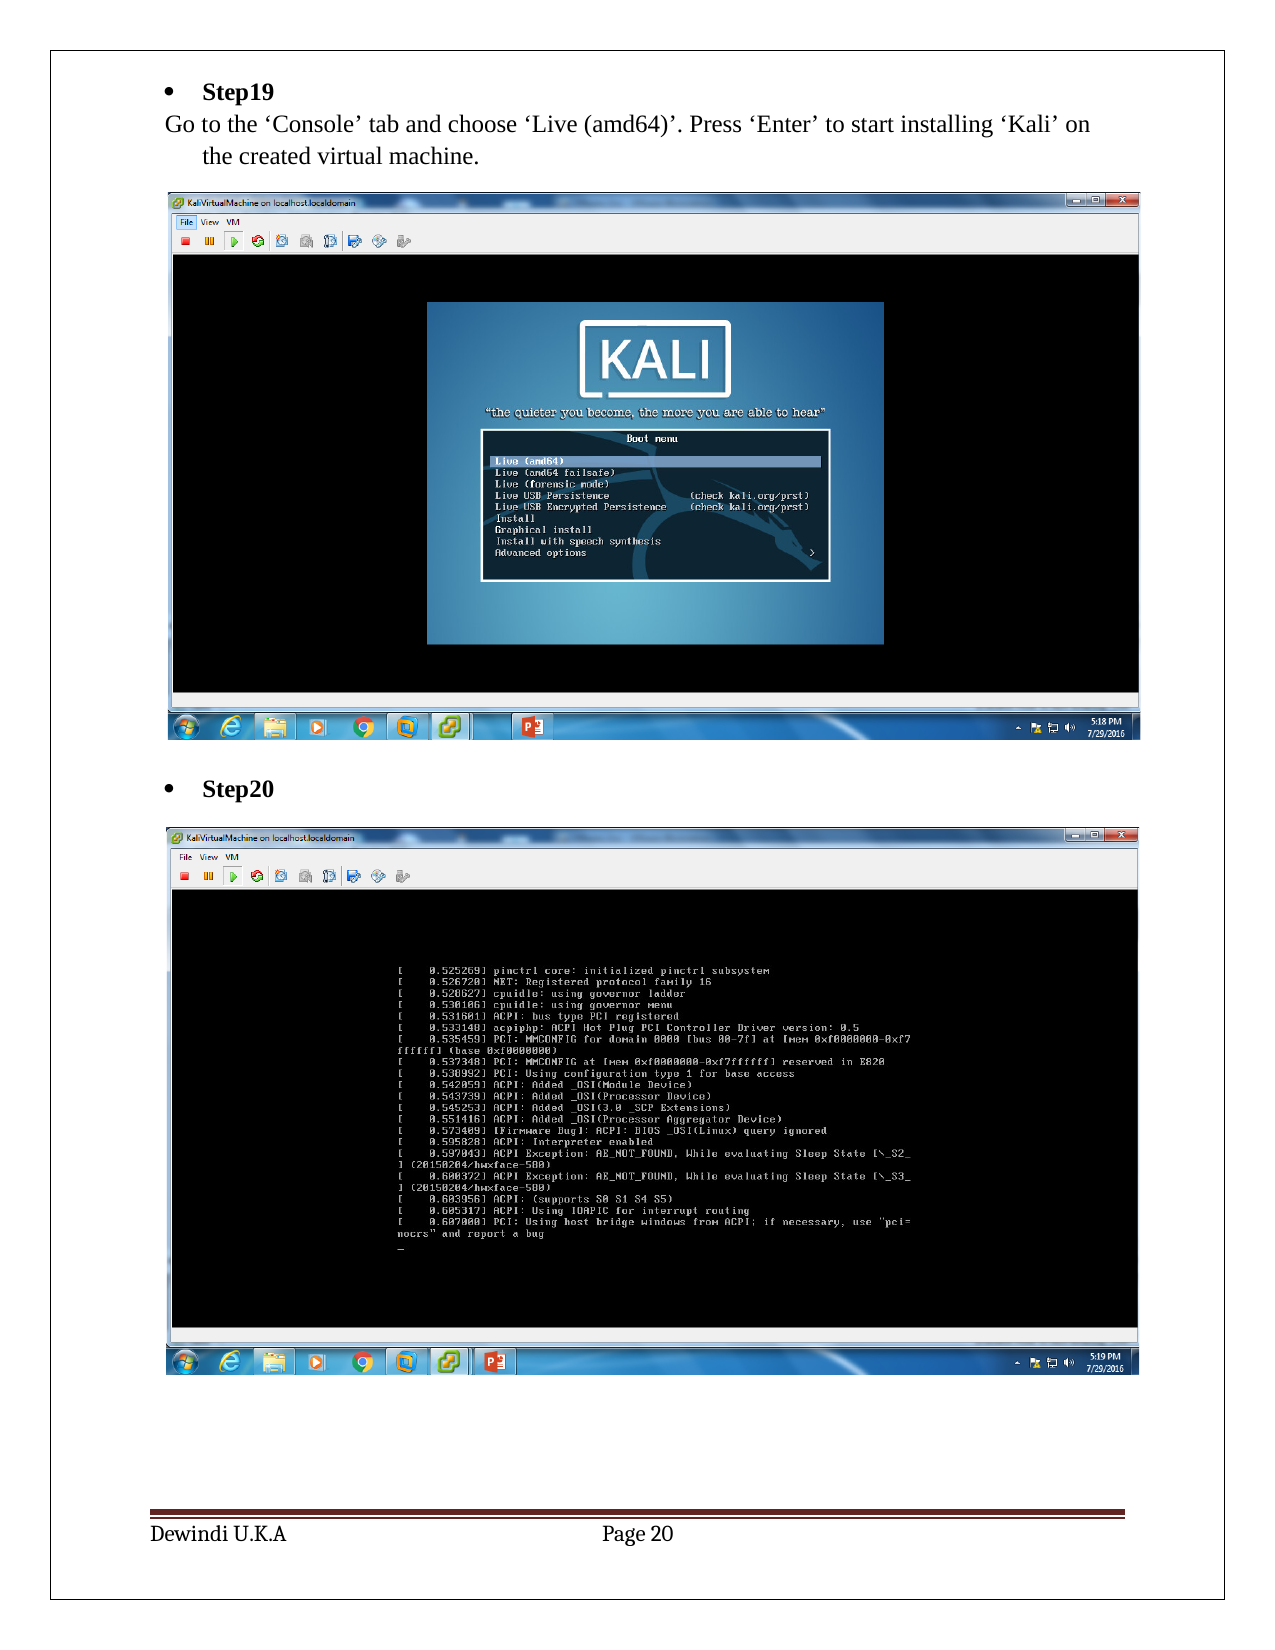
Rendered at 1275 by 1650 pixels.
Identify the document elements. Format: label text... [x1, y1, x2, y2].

picture [167, 192, 1141, 740]
subtitle Step20 [164, 772, 1125, 804]
subtitle Step19 [164, 75, 1125, 107]
picture [166, 827, 1140, 1375]
subtitle Go to the ‘Console’ tab and choose ‘Live (amd64)’. Press ‘Enter’ to start installing ‘Kali’ on the created virtual machine. [164, 107, 1125, 171]
